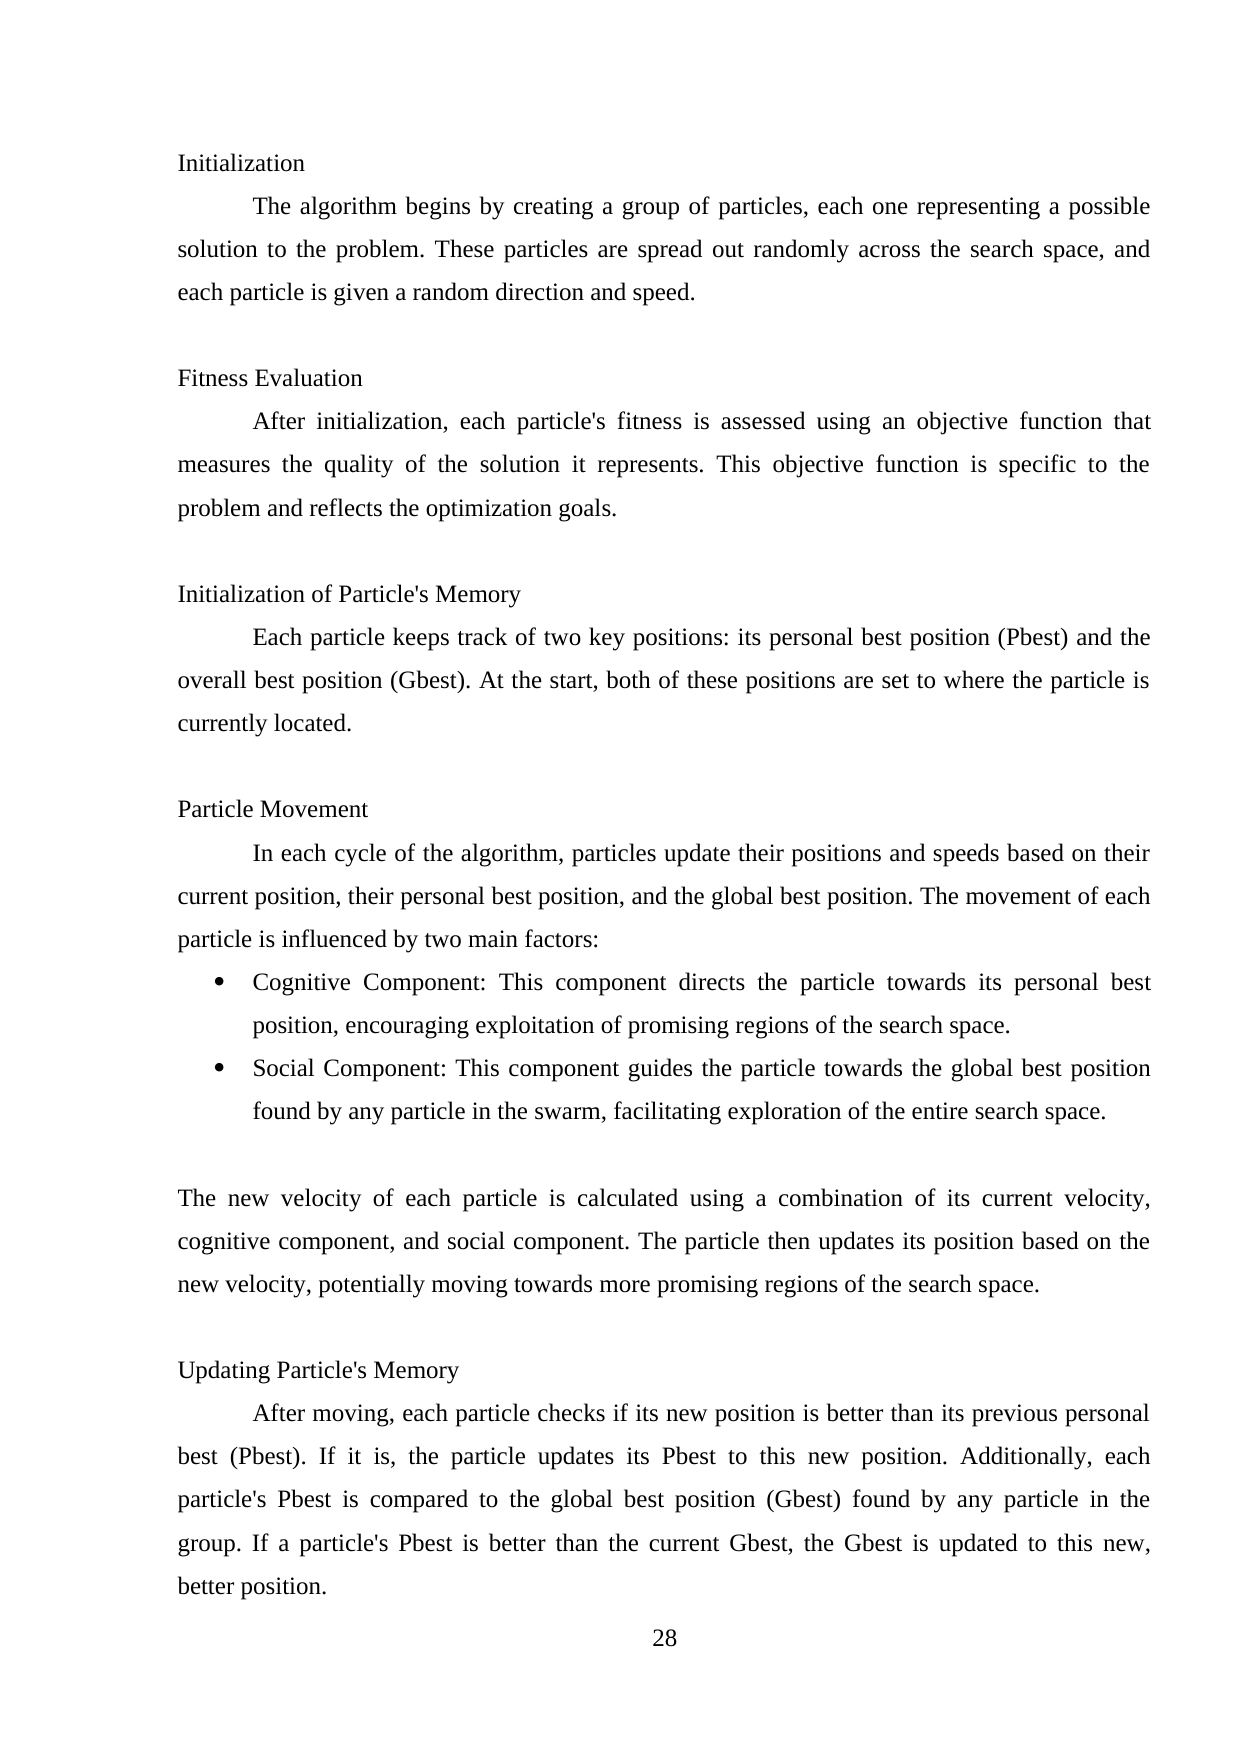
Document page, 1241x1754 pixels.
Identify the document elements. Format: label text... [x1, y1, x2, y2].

text Each particle keeps track of two key positions: its personal best position (Pbest) and the overall best position (Gbest). At the start, both of these positions are set to where the particle is currently located. [177, 622, 1152, 737]
text In each cycle of the algorithm, particles update their positions and speeds based on their current position, their personal best position, and the global best position. The movement of each particle is influenced by two main factors: [177, 838, 1152, 953]
text Particle Movement [177, 794, 1152, 823]
text The new velocity of each particle is calculated using a combination of its current velocity, cognitive component, and social component. The particle then updates its position based on the new velocity, potentially moving towards more promising regions of the search space. [177, 1183, 1152, 1298]
text After moving, each particle checks if its new position is better than its previous personal best (Pbest). If it is, the particle updates its Pbest to this new position. Additionally, each particle's Pbest is compared to the global best position (Gbest) found by any particle in the group. If a particle's Pbest is better than the current Gbest, the Gbest is updated to this new, better position. [177, 1398, 1152, 1599]
list Social Component: This component guides the particle towards the global best position found by any particle in the swarm, facilitating exploration of the entire search space. [215, 1053, 1152, 1125]
text Fitness Evaluation [177, 363, 1152, 392]
text Updating Particle's Memory [177, 1355, 1152, 1384]
text Initialization of Particle's Memory [177, 579, 1152, 608]
text The algorithm begins by creating a group of particles, each one representing a possible solution to the problem. These particles are spread out randomly across the search space, and each particle is given a random direction and speed. [177, 191, 1152, 306]
text After initialization, each particle's fitness is assessed using an objective function that measures the quality of the solution it represents. This objective function is specific to the problem and reflects the optimization goals. [177, 406, 1152, 521]
text Initialization [177, 148, 1152, 176]
list Cognitive Component: This component directs the particle towards its personal best position, encouraging exploitation of promising regions of the search space. [215, 967, 1152, 1039]
